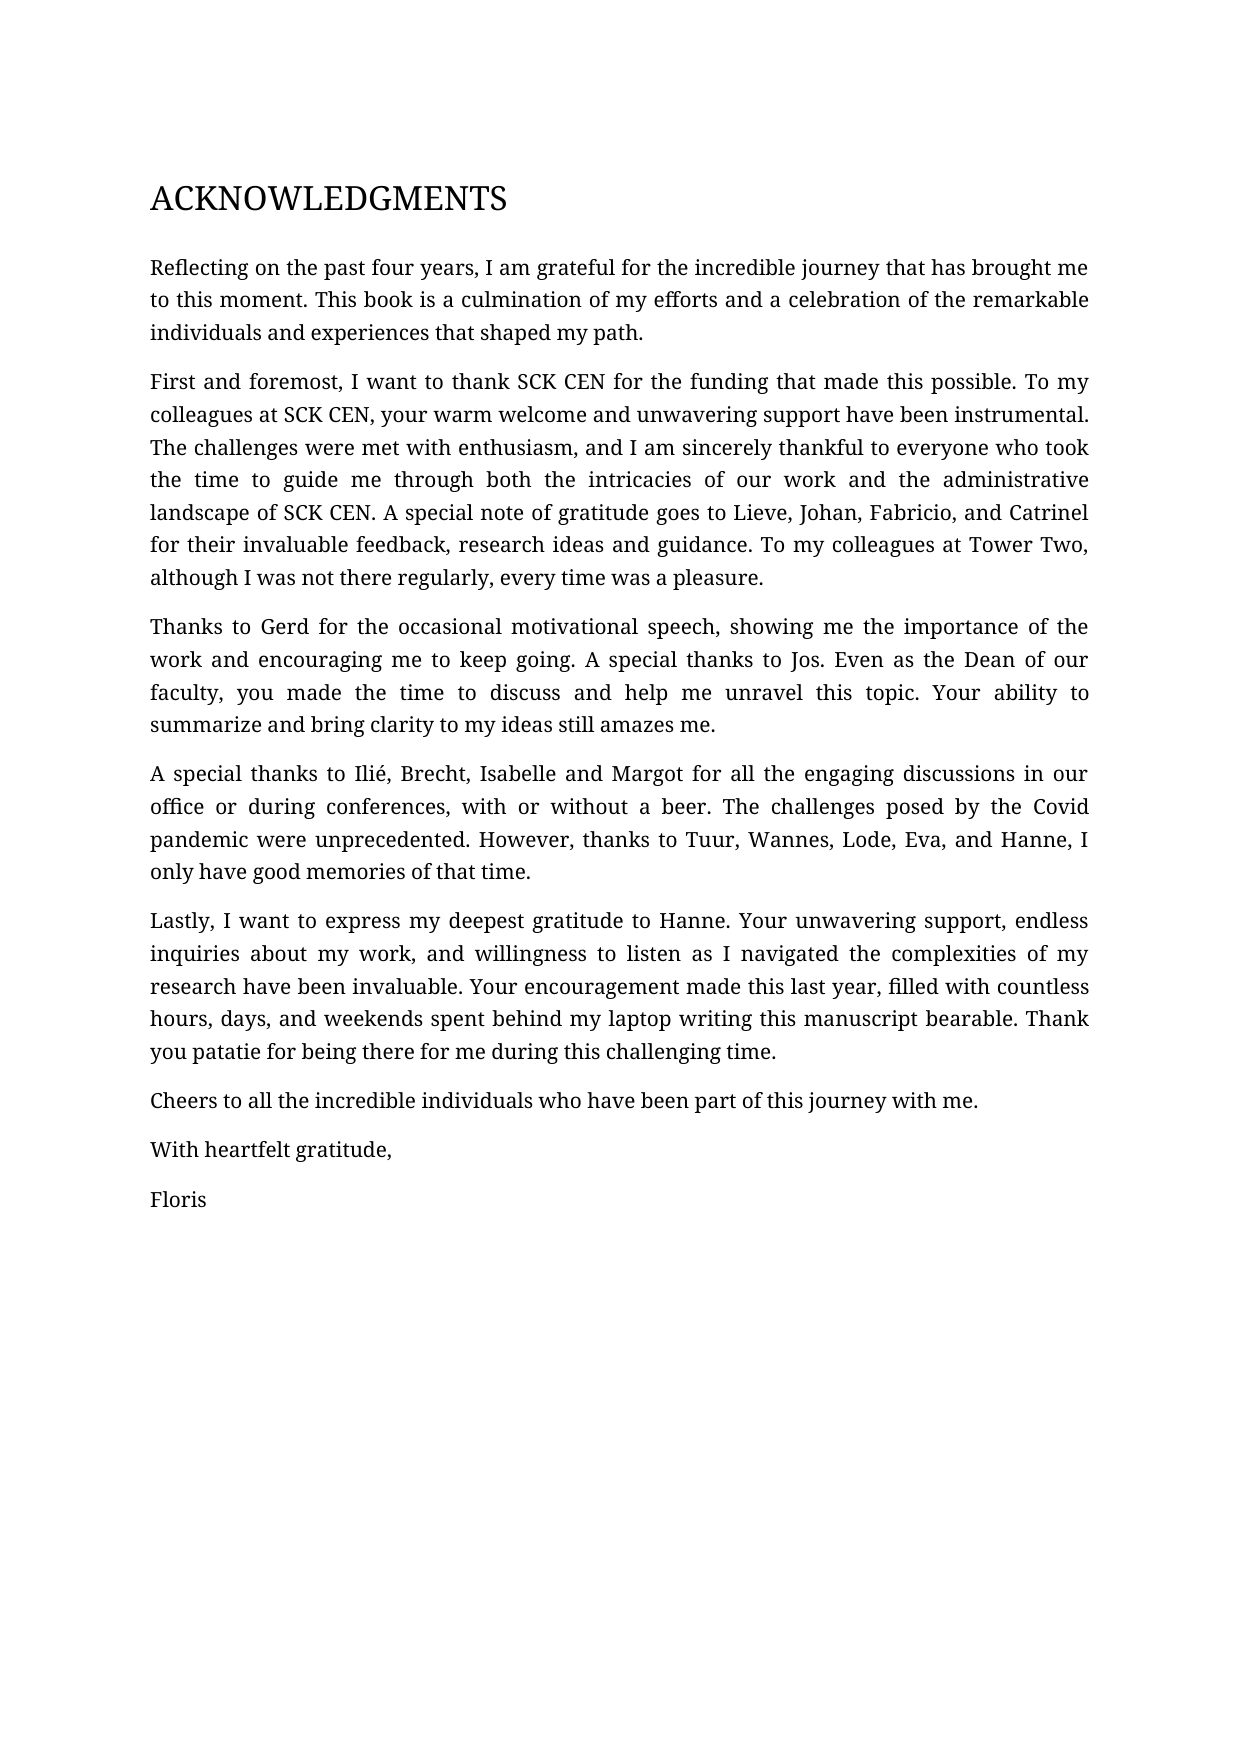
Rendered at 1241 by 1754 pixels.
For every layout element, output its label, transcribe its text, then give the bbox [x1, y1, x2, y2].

text Reflecting on the past four years, I am grateful for the incredible journey that has brought me to this moment. This book is a culmination of my efforts and a celebration of the remarkable individuals and experiences that shaped my path. [150, 253, 1090, 347]
text With heartfelt gratitude, [150, 1136, 1090, 1164]
text Floris [150, 1185, 1090, 1213]
text Cheers to all the incredible individuals who have been part of this journey with me. [150, 1086, 1090, 1115]
text Thanks to Gerd for the occasional motivational speech, showing me the importance of the work and encouraging me to keep going. A special thanks to Jos. Even as the Dean of our faculty, you made the time to discuss and help me unravel this topic. Your ability to summarize and bring clarity to my ideas still amazes me. [150, 612, 1090, 739]
text Lastly, I want to express my deepest gratitude to Hanne. Your unwavering support, endless inquiries about my work, and willingness to listen as I navigated the complexities of my research have been invaluable. Your encouragement made this last year, filled with countless hours, days, and weekends spent behind my laptop writing this manuscript bearable. Thank you patatie for being there for me during this challenging time. [150, 907, 1090, 1065]
text First and foremost, I want to thank SCK CEN for the funding that made this possible. To my colleagues at SCK CEN, your warm welcome and unwavering support have been instrumental. The challenges were met with enthusiasm, and I am sincerely thankful to everyone who took the time to guide me through both the intricacies of our work and the administrative landscape of SCK CEN. A special note of gratitude goes to Lieve, Johan, Fabricio, and Catrinel for their invaluable feedback, research ideas and guidance. To my colleagues at Tower Two, although I was not there regularly, every time was a pleasure. [150, 367, 1090, 592]
subtitle ACKNOWLEDGMENTS [150, 175, 1090, 220]
text A special thanks to Ilié, Brecht, Isabelle and Margot for all the engaging discussions in our office or during conferences, with or without a beer. The challenges posed by the Covid pandemic were unprecedented. However, thanks to Tuur, Wannes, Lode, Eva, and Hanne, I only have good memories of that time. [150, 759, 1090, 886]
